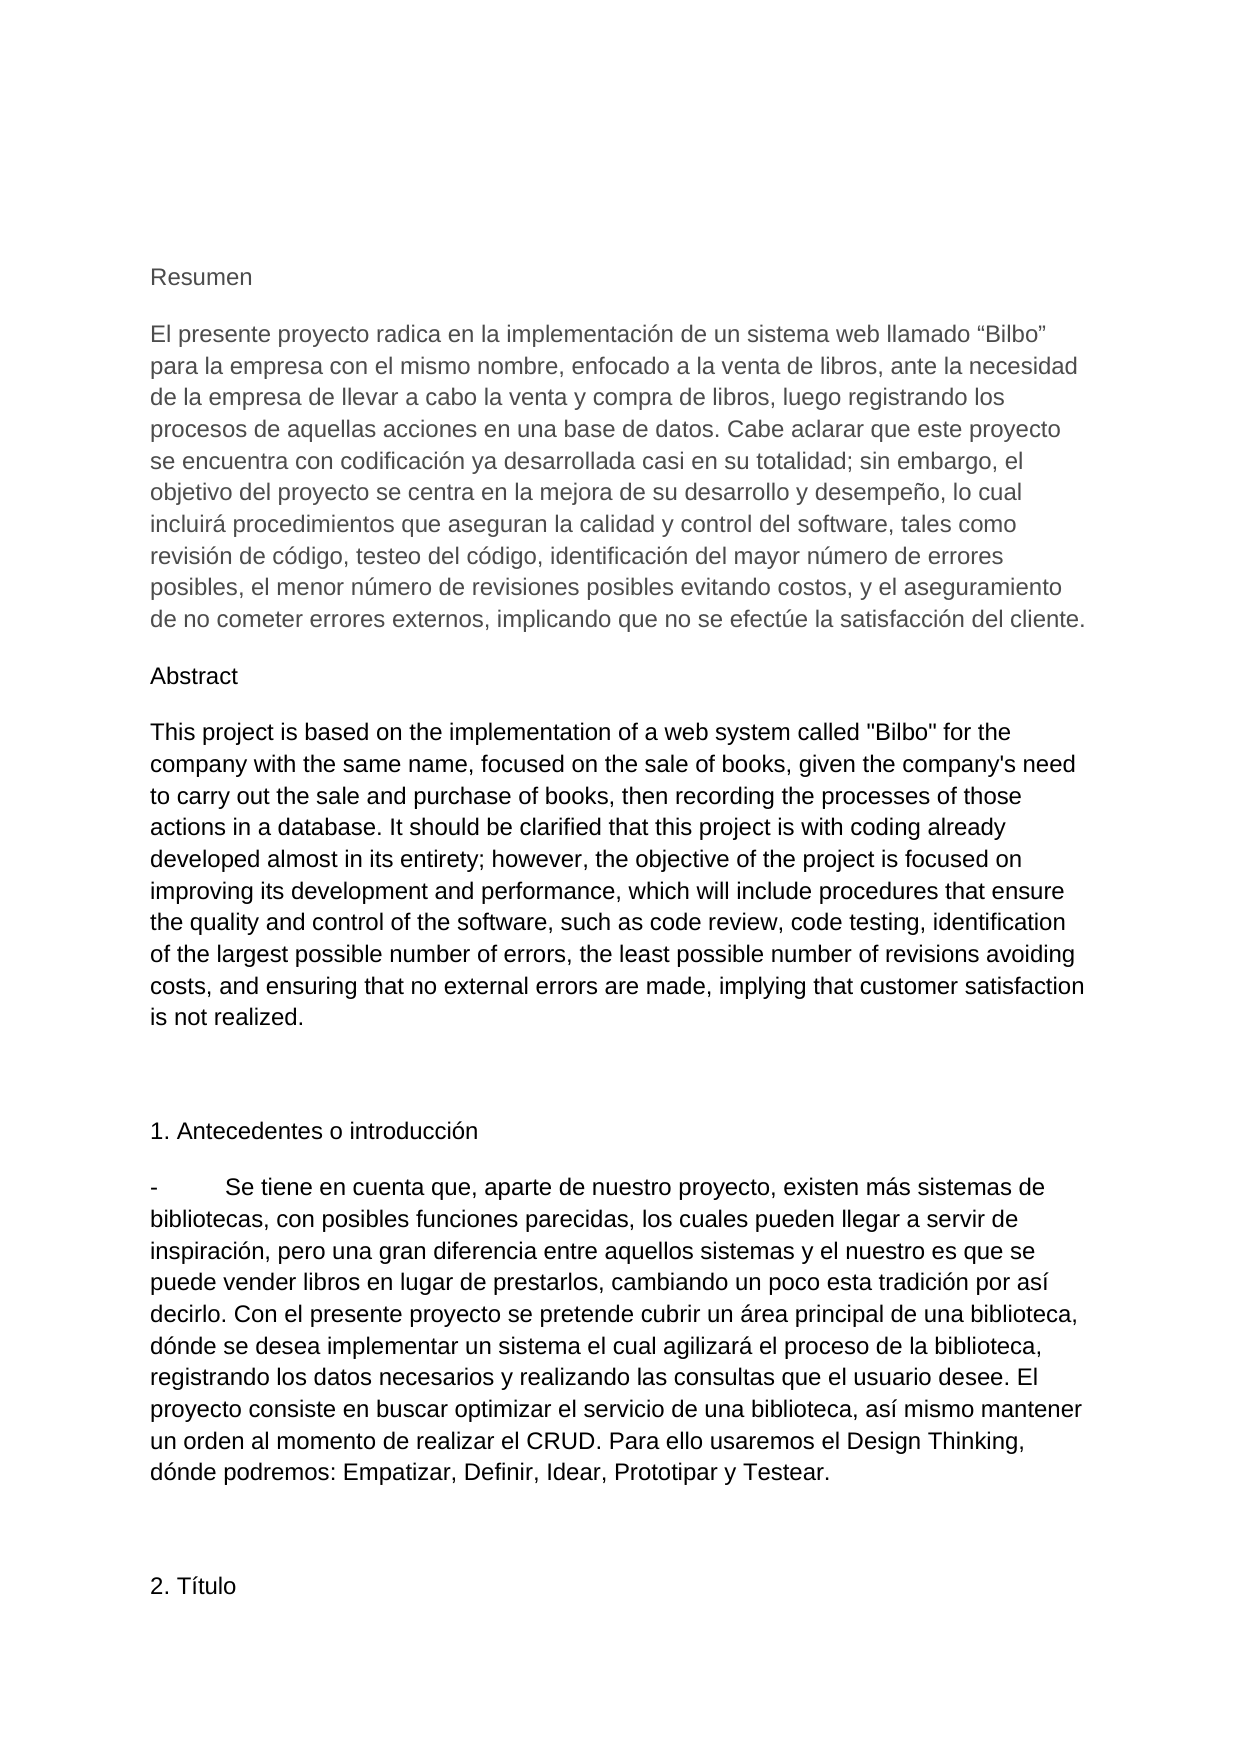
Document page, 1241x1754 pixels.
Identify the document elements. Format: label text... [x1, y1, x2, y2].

text 2. Título [150, 1572, 1090, 1599]
text Abstract [150, 662, 1090, 689]
text El presente proyecto radica en la implementación de un sistema web llamado “Bilbo” para la empresa con el mismo nombre, enfocado a la venta de libros, ante la necesidad de la empresa de llevar a cabo la venta y compra de libros, luego registrando los procesos de aquellas acciones en una base de datos. Cabe aclarar que este proyecto se encuentra con codificación ya desarrollada casi en su totalidad; sin embargo, el objetivo del proyecto se centra en la mejora de su desarrollo y desempeño, lo cual incluirá procedimientos que aseguran la calidad y control del software, tales como revisión de código, testeo del código, identificación del mayor número de errores posibles, el menor número de revisiones posibles evitando costos, y el aseguramiento de no cometer errores externos, implicando que no se efectúe la satisfacción del cliente. [150, 320, 1090, 633]
text This project is based on the implementation of a web system called "Bilbo" for the company with the same name, focused on the sale of books, given the company's need to carry out the sale and purchase of books, then recording the processes of those actions in a database. It should be clarified that this project is with coding already developed almost in its entirety; however, the objective of the project is focused on improving its development and performance, which will include procedures that ensure the quality and control of the software, such as code review, code testing, identification of the largest possible number of errors, the least possible number of revisions avoiding costs, and ensuring that no external errors are made, implying that customer satisfaction is not realized. [150, 718, 1090, 1031]
text 1. Antecedentes o introducción [150, 1117, 1090, 1144]
text - Se tiene en cuenta que, aparte de nuestro proyecto, existen más sistemas de bibliotecas, con posibles funciones parecidas, los cuales pueden llegar a servir de inspiración, pero una gran diferencia entre aquellos sistemas y el nuestro es que se puede vender libros en lugar de prestarlos, cambiando un poco esta tradición por así decirlo. Con el presente proyecto se pretende cubrir un área principal de una biblioteca, dónde se desea implementar un sistema el cual agilizará el proceso de la biblioteca, registrando los datos necesarios y realizando las consultas que el usuario desee. El proyecto consiste en buscar optimizar el servicio de una biblioteca, así mismo mantener un orden al momento de realizar el CRUD. Para ello usaremos el Design Thinking, dónde podremos: Empatizar, Definir, Idear, Prototipar y Testear. [150, 1173, 1090, 1486]
text Resumen [150, 263, 1090, 291]
